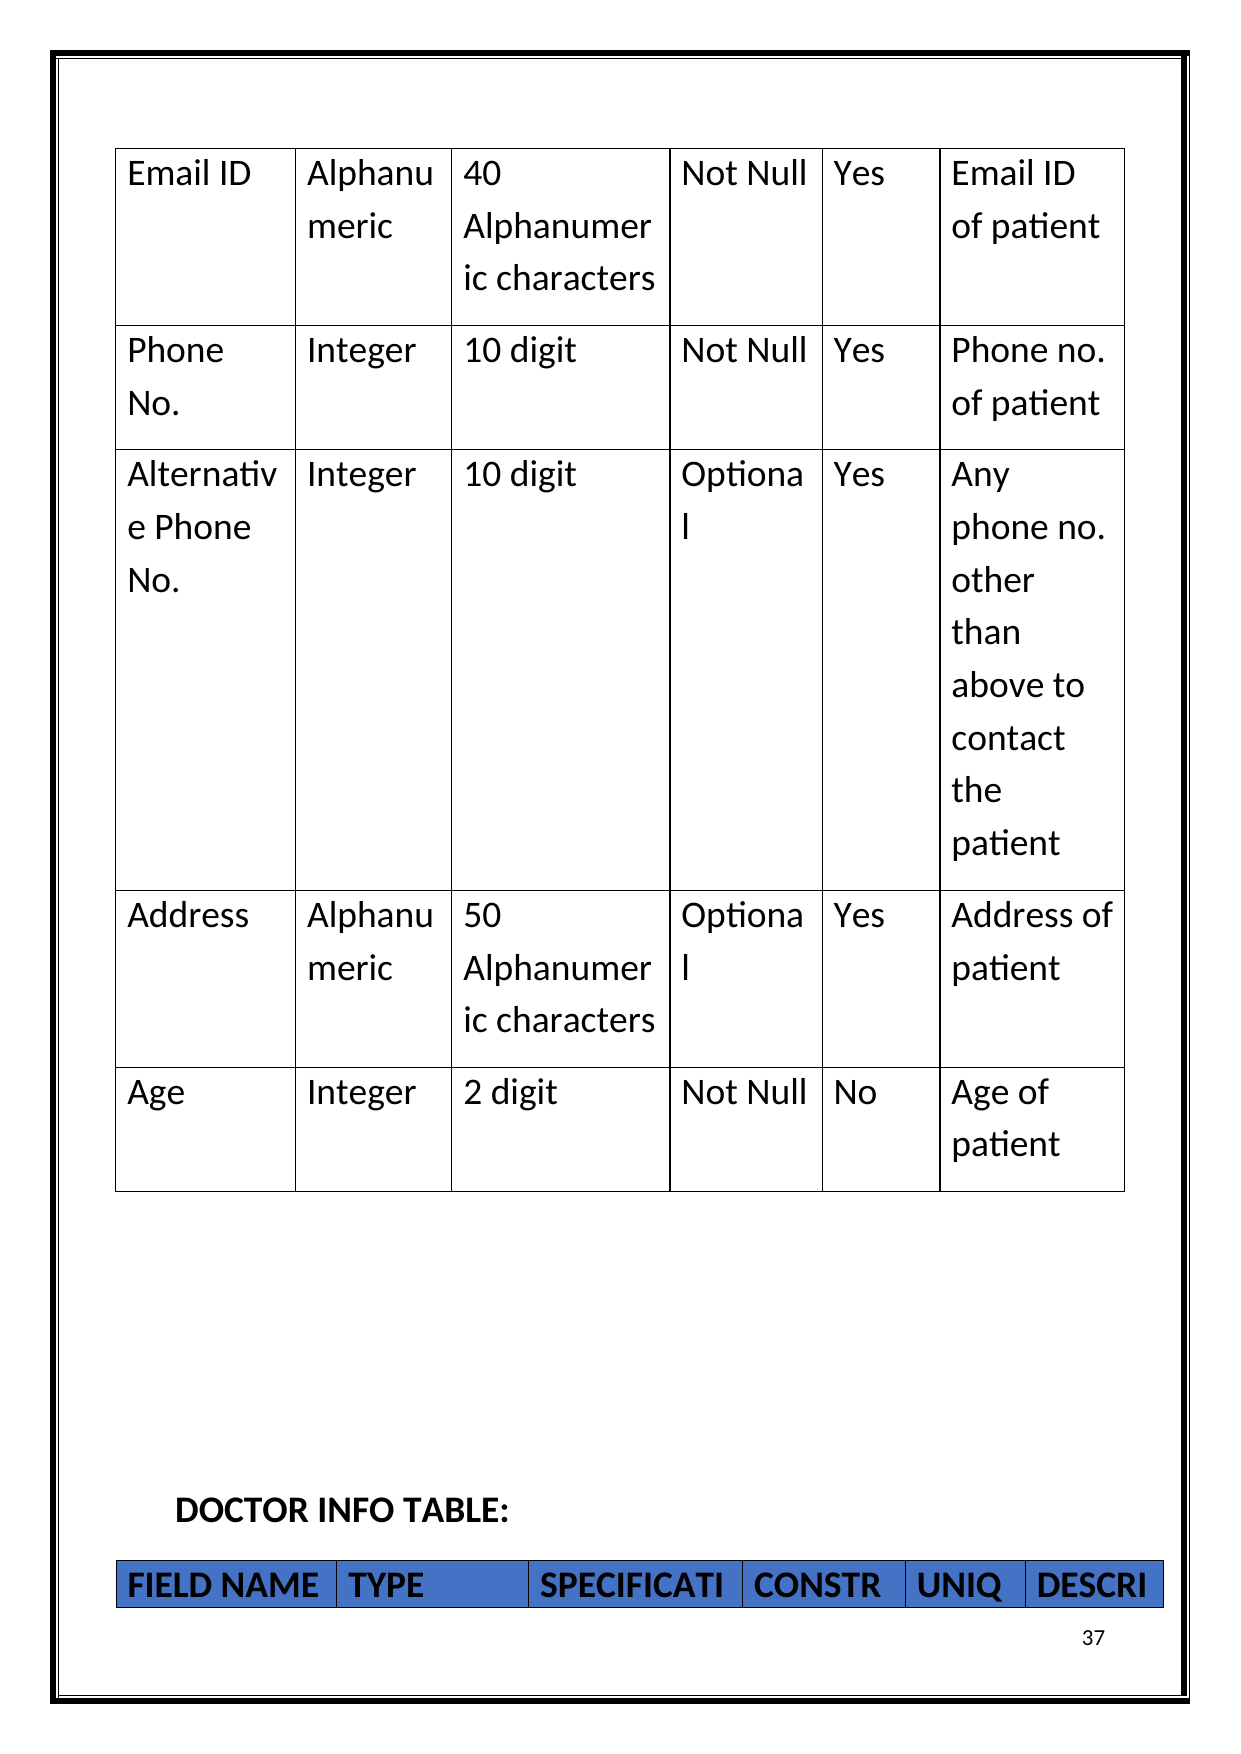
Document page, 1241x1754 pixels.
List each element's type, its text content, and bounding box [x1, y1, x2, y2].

table_cell Not Null [671, 326, 822, 449]
table_header CONSTRAIN [743, 1561, 905, 1607]
table_header TYPE [337, 1561, 528, 1607]
table_cell Integer [296, 326, 451, 449]
table_cell Yes [823, 891, 939, 1067]
text DOCTOR INFO TABLE: [175, 1486, 1105, 1532]
table_cell Address of patient [941, 891, 1124, 1067]
table_cell Optional [671, 450, 822, 890]
table_cell Email ID of patient [941, 149, 1124, 325]
table_cell Email ID [116, 149, 295, 325]
table_cell Yes [823, 326, 939, 449]
table_header FIELD NAME [117, 1561, 336, 1607]
table_cell Age of patient [941, 1068, 1124, 1191]
table_cell 50 Alphanumeric characters [452, 891, 669, 1067]
table_header SPECIFICATION [529, 1561, 742, 1607]
table_cell Age [116, 1068, 295, 1191]
table_header DESCRIPTION [1026, 1561, 1163, 1607]
table_cell 40 Alphanumeric characters [452, 149, 669, 325]
table_cell Optional [671, 891, 822, 1067]
table_cell Phone No. [116, 326, 295, 449]
table_cell Integer [296, 450, 451, 890]
table_cell Alphanumeric [296, 149, 451, 325]
table_cell 10 digit [452, 326, 669, 449]
table_cell No [823, 1068, 939, 1191]
table_cell 2 digit [452, 1068, 669, 1191]
table_cell Address [116, 891, 295, 1067]
table_cell 10 digit [452, 450, 669, 890]
table_header UNIQUE [906, 1561, 1025, 1607]
table_cell Not Null [671, 1068, 822, 1191]
table_cell Not Null [671, 149, 822, 325]
table_cell Alternative Phone No. [116, 450, 295, 890]
table_cell Integer [296, 1068, 451, 1191]
table_cell Alphanumeric [296, 891, 451, 1067]
table_cell Yes [823, 450, 939, 890]
table_cell Yes [823, 149, 939, 325]
table_cell Phone no. of patient [941, 326, 1124, 449]
table_cell Any phone no. other than above to contact the patient [941, 450, 1124, 890]
